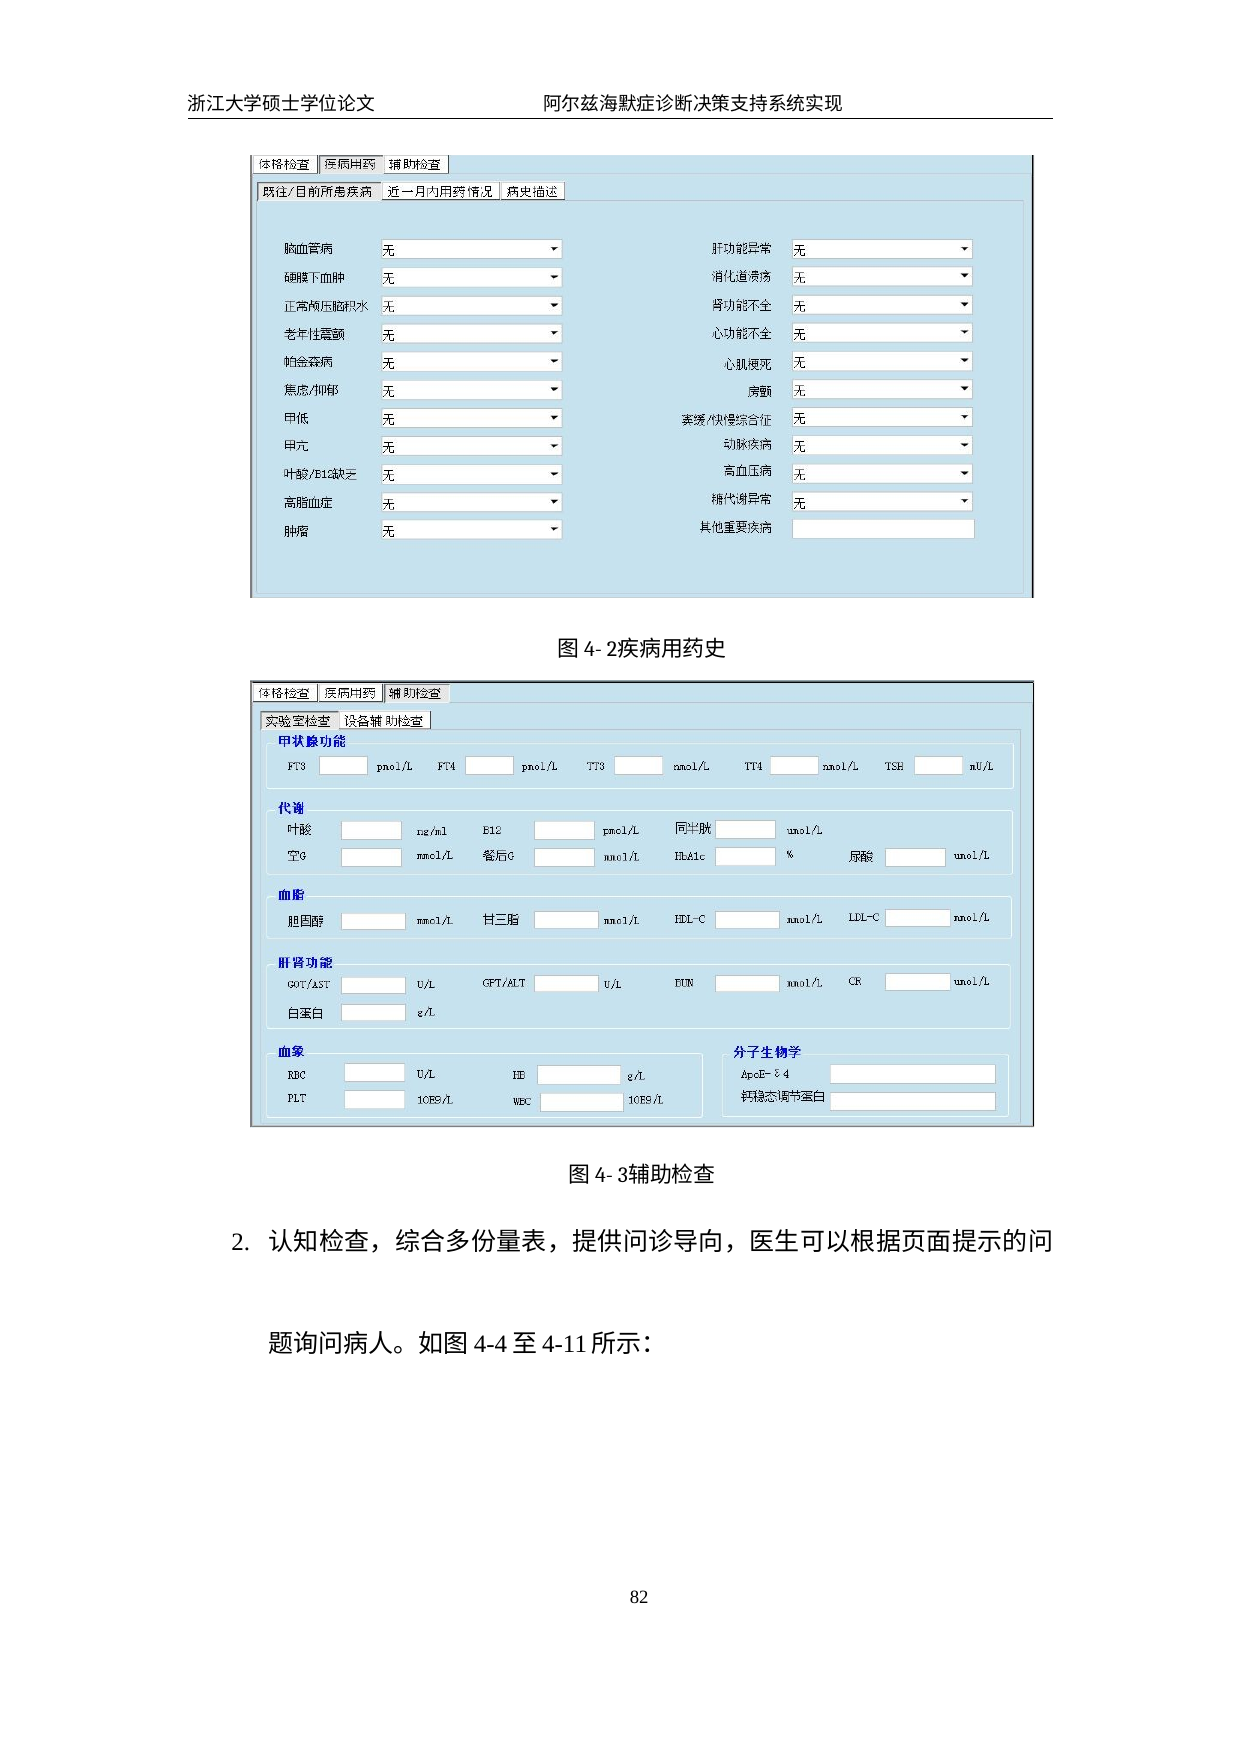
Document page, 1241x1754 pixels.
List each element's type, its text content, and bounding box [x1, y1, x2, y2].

text 图4- 2疾病用药史 [187, 630, 1053, 664]
list 认知检查，综合多份量表，提供问诊导向，医生可以根据页面提示的问题询问病人。如图4-4至4-11所示： [231, 1205, 1053, 1375]
picture [250, 155, 1035, 598]
text 图4- 3辅助检查 [187, 1156, 1053, 1189]
picture [250, 680, 1035, 1128]
